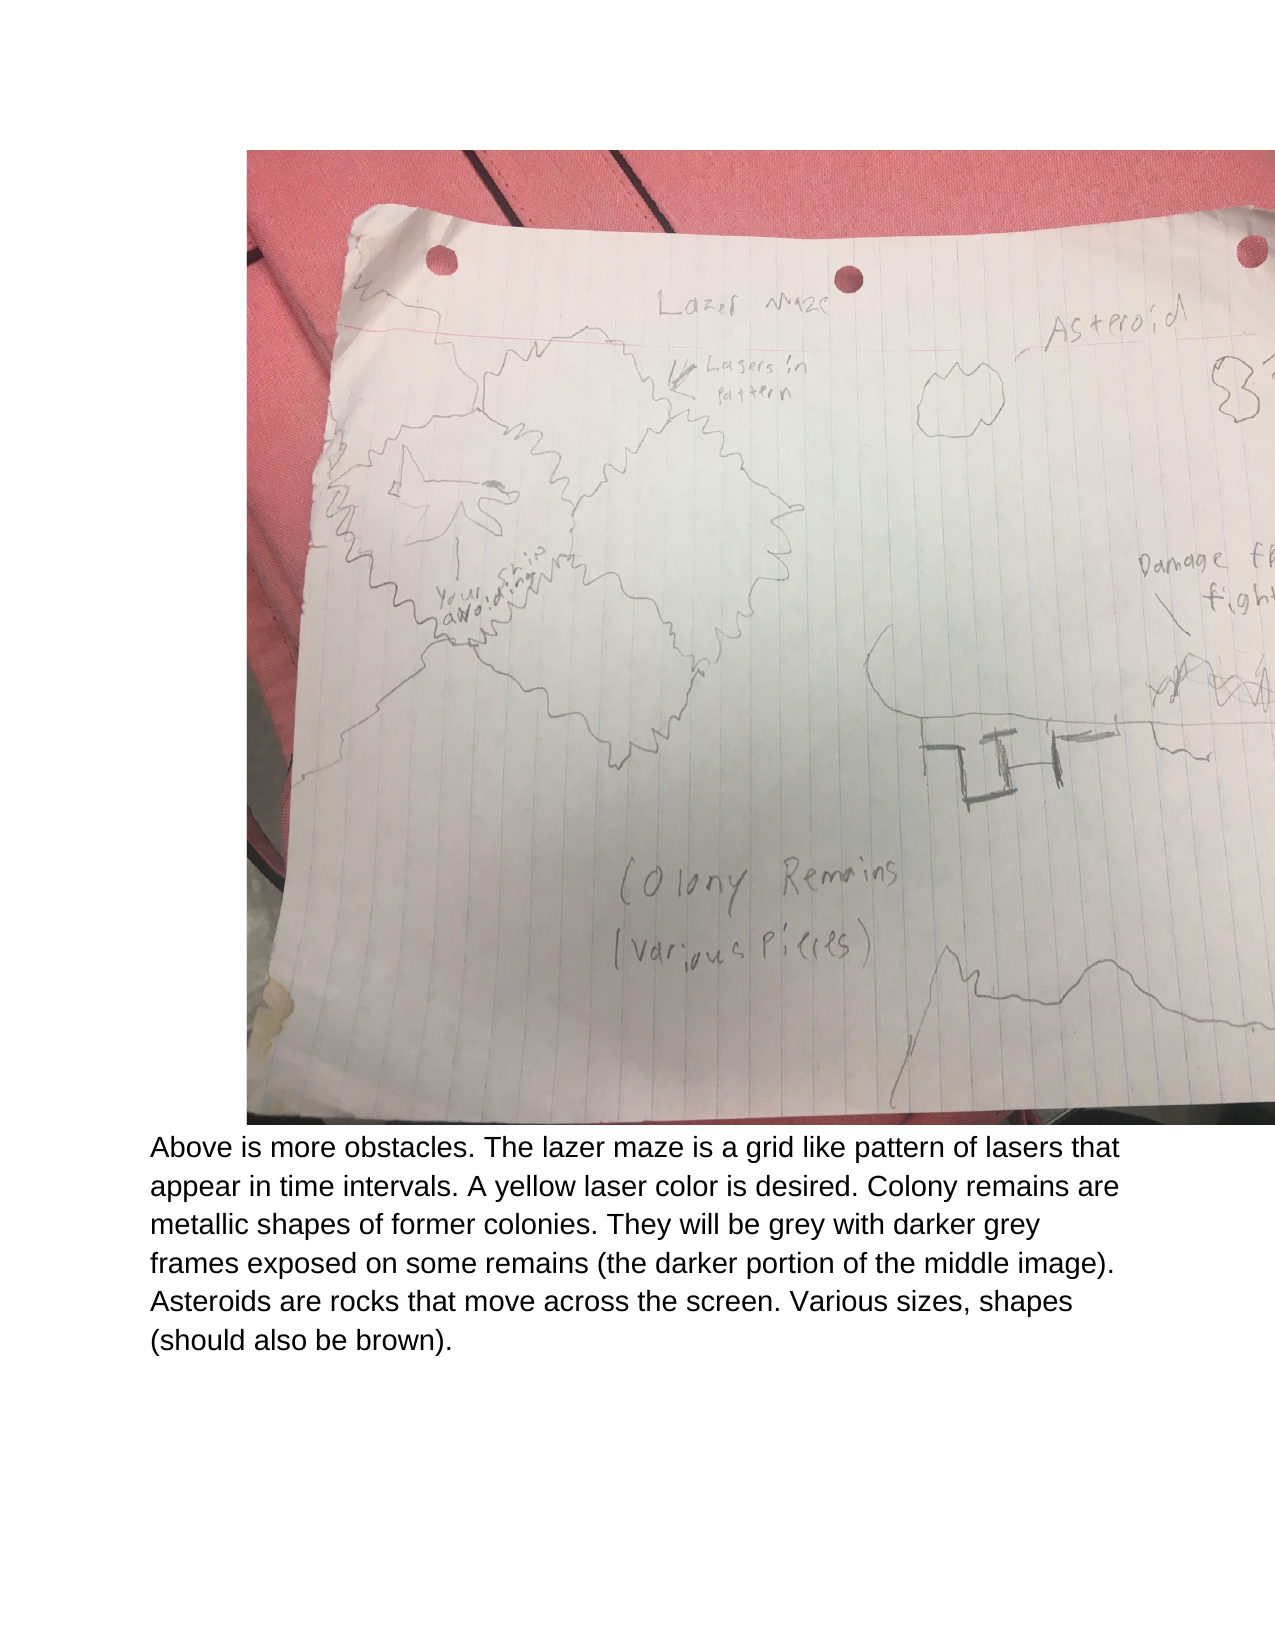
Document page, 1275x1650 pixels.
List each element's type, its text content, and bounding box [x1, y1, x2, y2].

text Above is more obstacles. The lazer maze is a grid like pattern of lasers that appear in time intervals. A yellow laser color is desired. Colony remains are metallic shapes of former colonies. They will be grey with darker grey frames exposed on some remains (the darker portion of the middle image). Asteroids are rocks that move across the screen. Various sizes, shapes (should also be brown). [150, 1130, 1125, 1356]
picture [248, 151, 1275, 1124]
